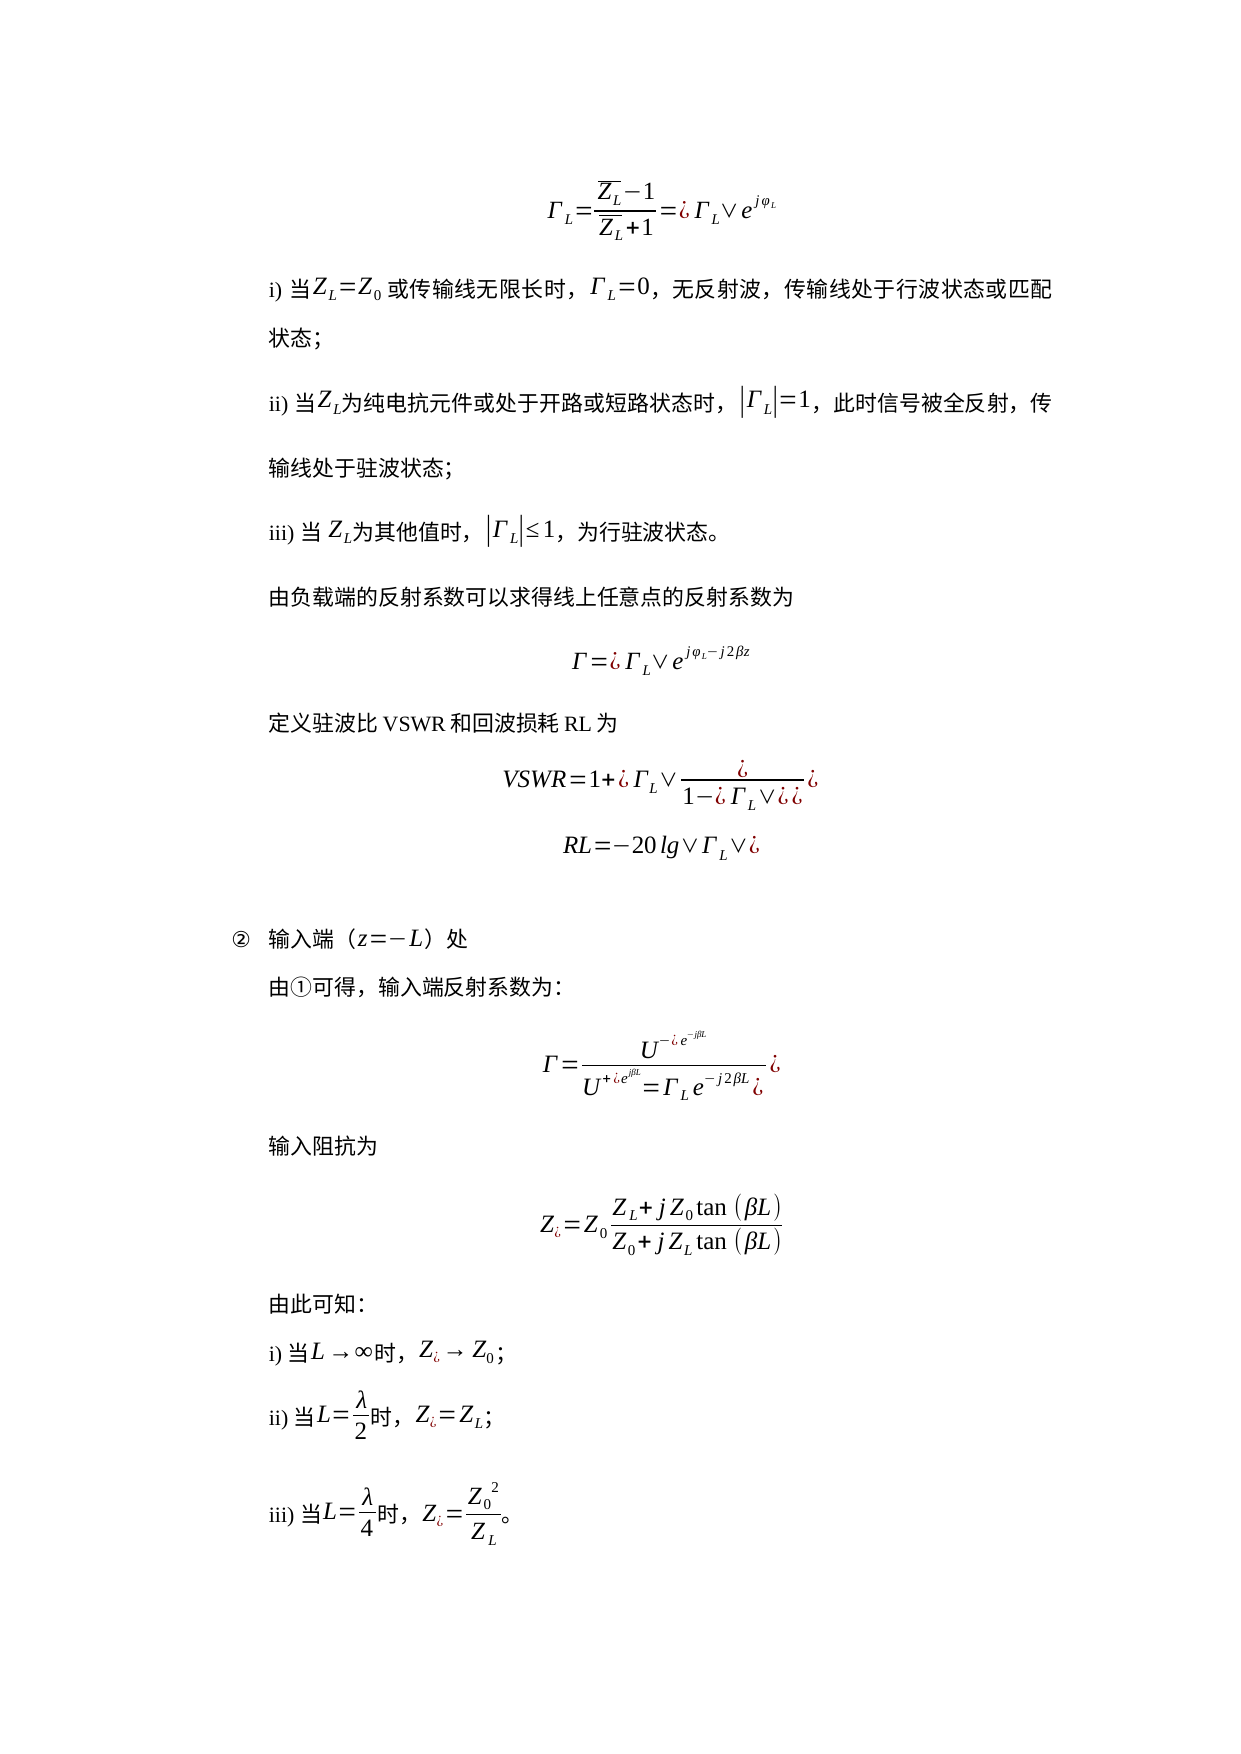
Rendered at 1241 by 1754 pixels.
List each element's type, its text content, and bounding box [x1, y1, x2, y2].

list 由负载端的反射系数可以求得线上任意点的反射系数为 [269, 579, 1053, 612]
list ii) 当时，； [269, 1383, 1053, 1448]
list 输入阻抗为 [269, 1128, 1053, 1161]
list i) 当 或传输线无限长时，，无反射波，传输线处于行波状态或匹配状态； [269, 272, 1053, 353]
list 定义驻波比VSWR和回波损耗RL为 [269, 706, 1053, 738]
list iii) 当 为其他值时，，为行驻波状态。 [269, 499, 1053, 564]
list 由①可得，输入端反射系数为： [269, 970, 1053, 1002]
list 由此可知： [269, 1287, 1053, 1319]
list i) 当时，； [269, 1335, 1053, 1368]
list ii) 当为纯电抗元件或处于开路或短路状态时，，此时信号被全反射，传输线处于驻波状态； [269, 369, 1053, 483]
list 输入端（）处 [231, 922, 1053, 954]
list iii) 当时，。 [269, 1464, 1053, 1562]
